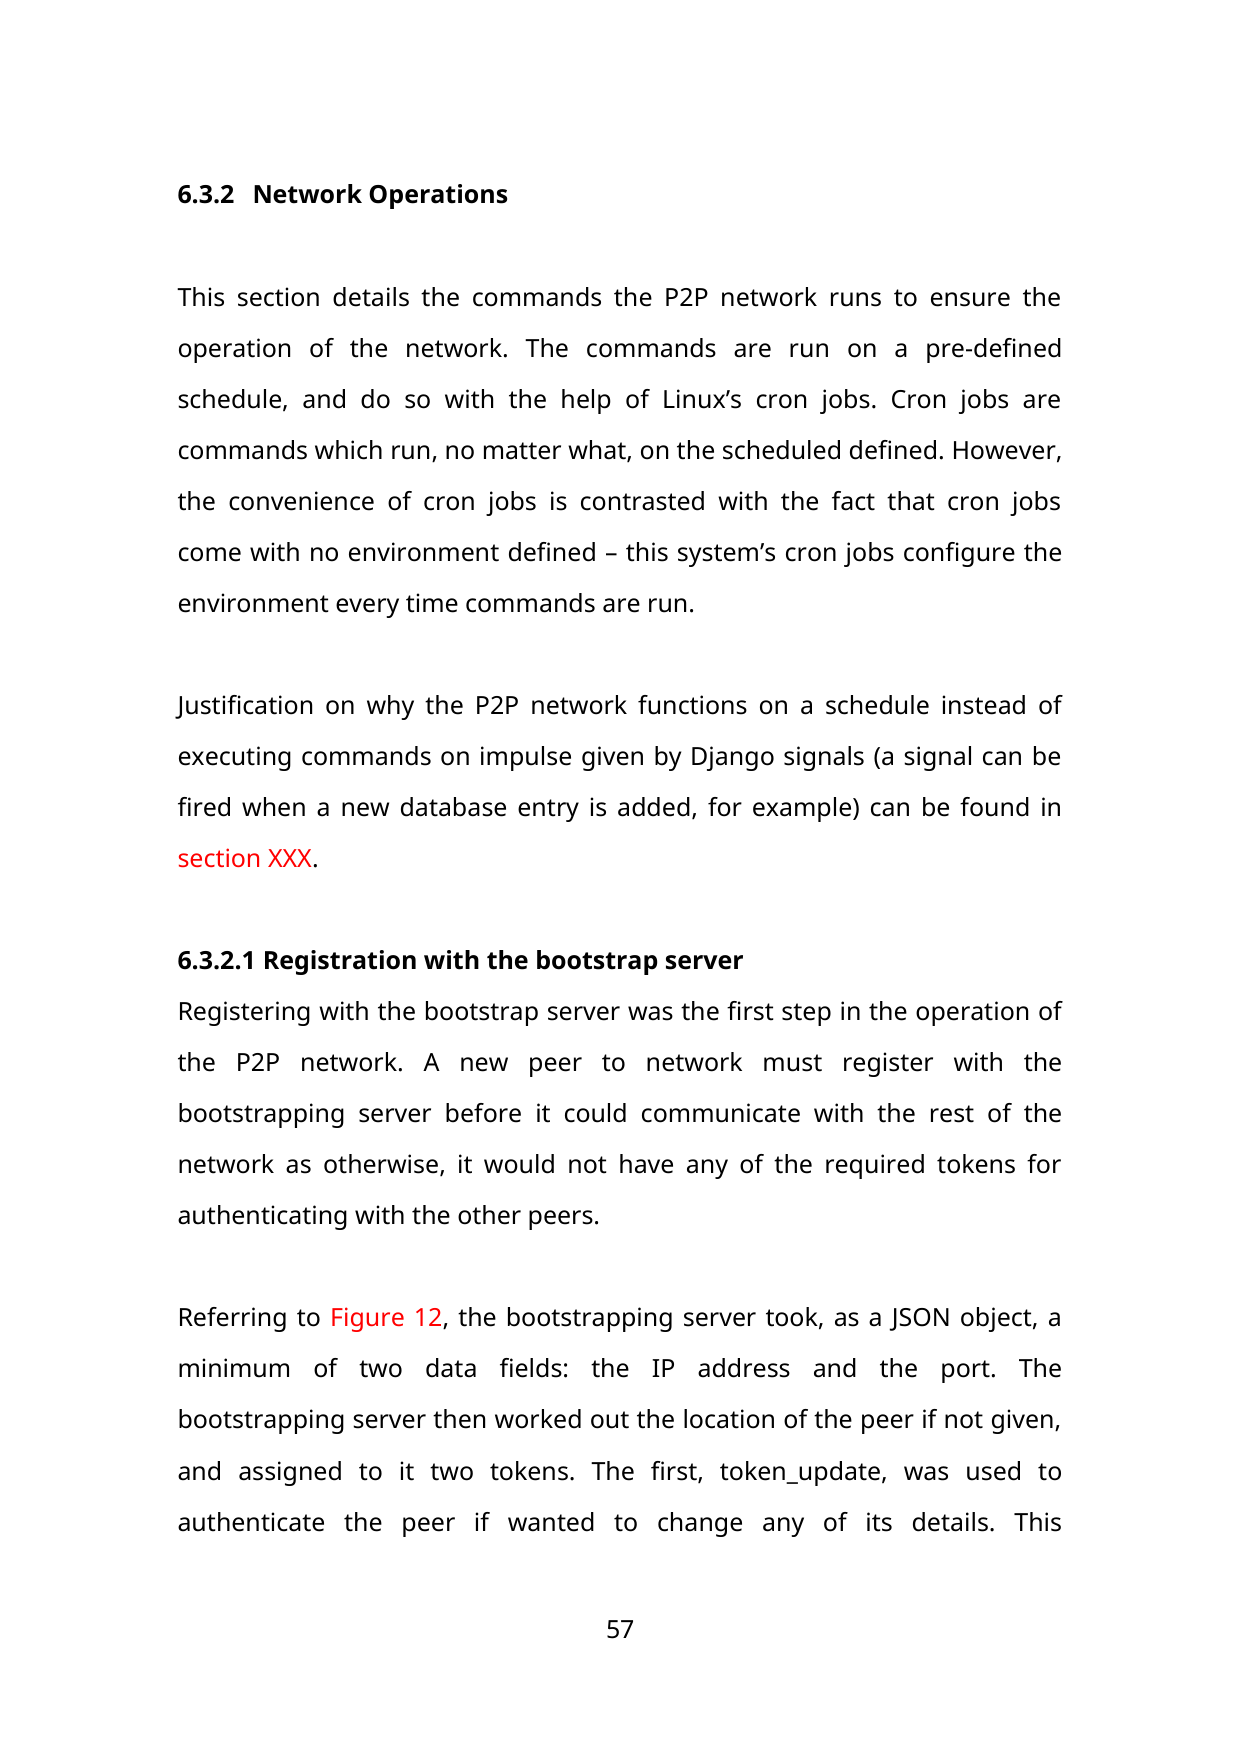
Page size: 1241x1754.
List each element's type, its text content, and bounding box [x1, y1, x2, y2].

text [177, 1300, 1063, 1538]
text This section details the commands the P2P network runs to ensure the operation of the network. The commands are run on a pre-defined schedule, and do so with the help of Linux’s cron jobs. Cron jobs are commands which run, no matter what, on the scheduled defined. However, the convenience of cron jobs is contrasted with the fact that cron jobs come with no environment defined – this system’s cron jobs configure the environment every time commands are run. [177, 279, 1063, 619]
subtitle Registration with the bootstrap server [177, 943, 1063, 977]
text Registering with the bootstrap server was the first step in the operation of the P2P network. A new peer to network must register with the bootstrapping server before it could communicate with the rest of the network as otherwise, it would not have any of the required tokens for authenticating with the other peers. [177, 994, 1063, 1232]
subtitle Network Operations [177, 177, 1063, 211]
text Justification on why the P2P network functions on a schedule instead of executing commands on impulse given by Django signals (a signal can be fired when a new database entry is added, for example) can be found in section XXX. [177, 688, 1063, 875]
